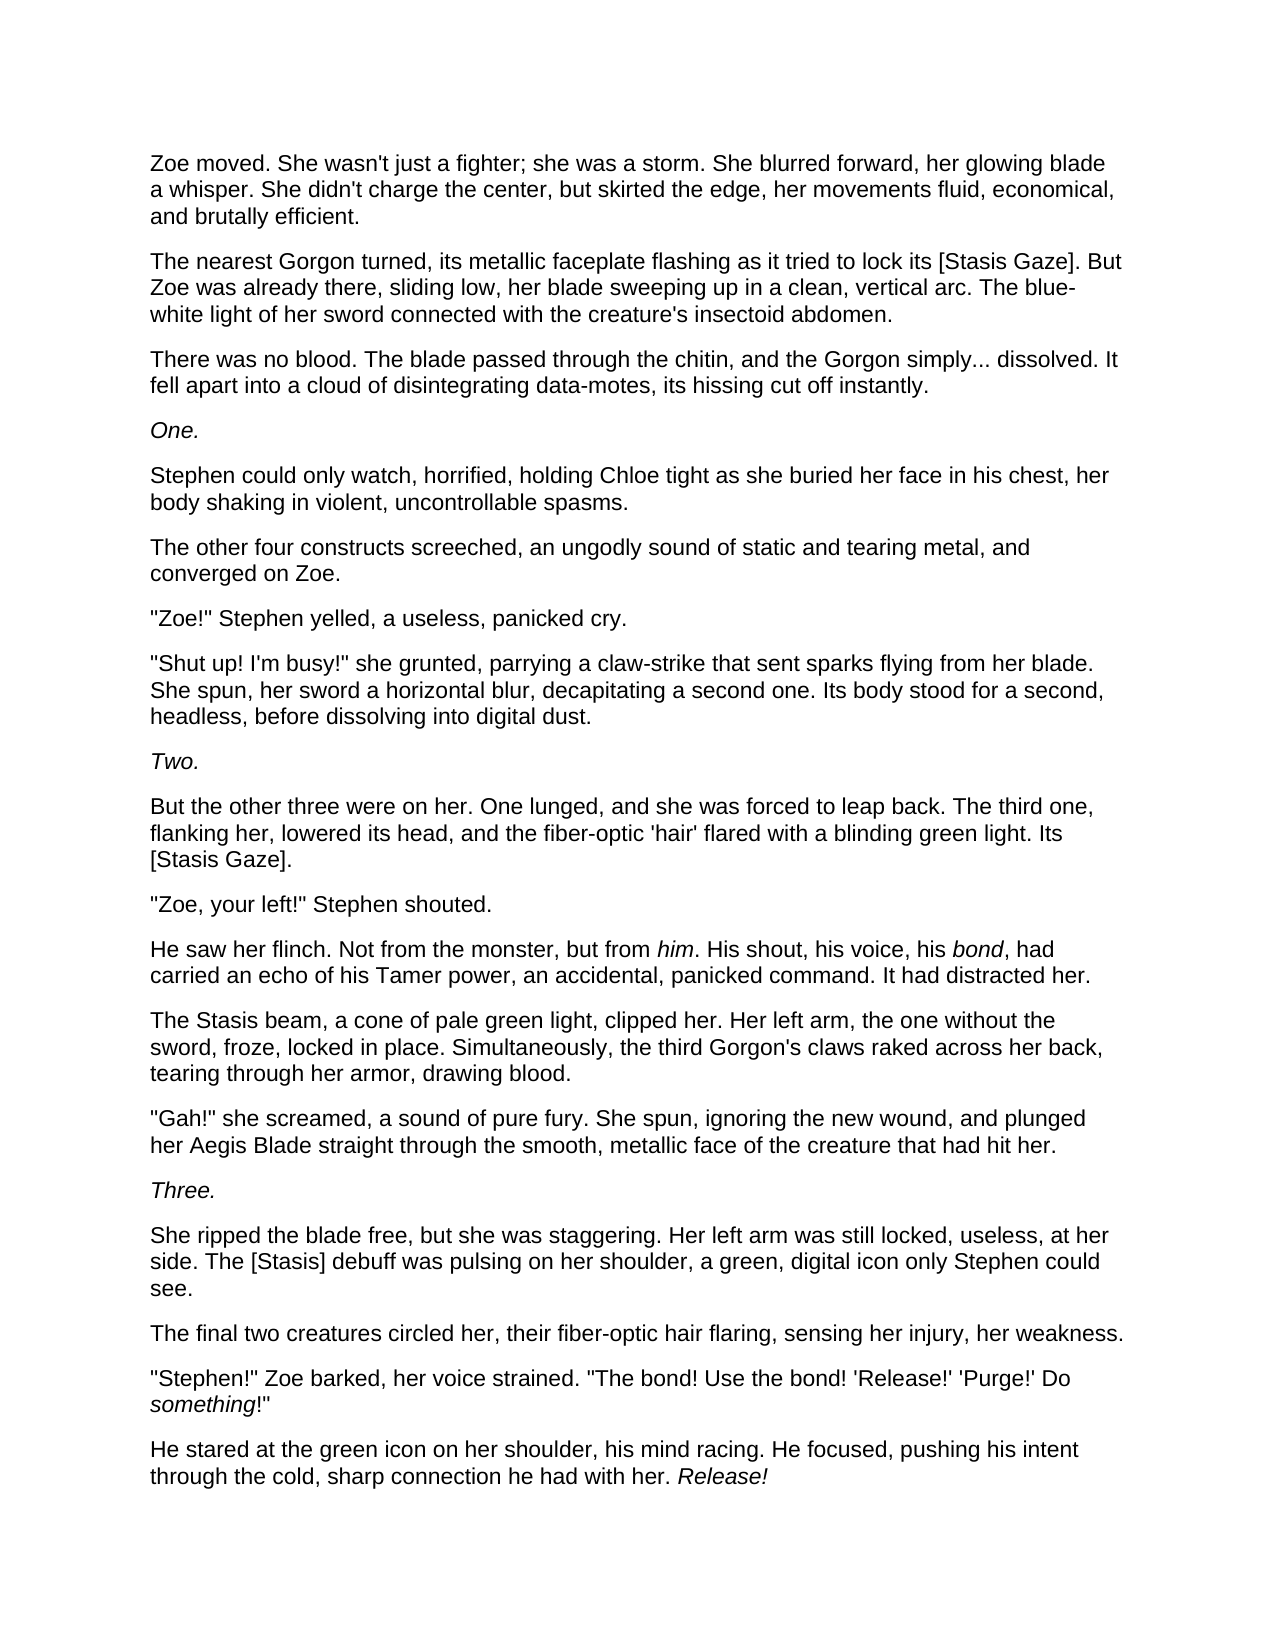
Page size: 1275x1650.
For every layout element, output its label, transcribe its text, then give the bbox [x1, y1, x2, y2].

text Stephen could only watch, horrified, holding Chloe tight as she buried her face in his chest, her body shaking in violent, uncontrollable spasms. [150, 462, 1125, 515]
text The other four constructs screeched, an ungodly sound of static and tearing metal, and converged on Zoe. [150, 534, 1125, 586]
text The final two creatures circled her, their fiber-optic hair flaring, sensing her injury, her weakness. [150, 1320, 1125, 1346]
text But the other three were on her. One lunged, and she was forced to leap back. The third one, flanking her, lowered its head, and the fiber-optic 'hair' flared with a blinding green light. Its [Stasis Gaze]. [150, 793, 1125, 872]
text He stared at the green icon on her shoulder, his mind racing. He focused, pushing his intent through the cold, sharp connection he had with her. Release! [150, 1436, 1125, 1489]
text The Stasis beam, a cone of pale green light, clipped her. Her left arm, the one without the sword, froze, locked in place. Simultaneously, the third Gorgon's claws raked across her back, tearing through her armor, drawing blood. [150, 1007, 1125, 1087]
text "Stephen!" Zoe barked, her voice strained. "The bond! Use the bond! 'Release!' 'Purge!' Do something!" [150, 1365, 1125, 1417]
text "Gah!" she screamed, a sound of pure fury. She spun, ignoring the new wound, and plunged her Aegis Blade straight through the smooth, metallic face of the creature that had hit her. [150, 1105, 1125, 1158]
text Two. [150, 748, 1125, 774]
text He saw her flinch. Not from the monster, but from him. His shout, his voice, his bond, had carried an echo of his Tamer power, an accidental, panicked command. It had distracted her. [150, 936, 1125, 989]
text She ripped the blade free, but she was staggering. Her left arm was still locked, useless, at her side. The [Stasis] debuff was pulsing on her shoulder, a green, digital icon only Stephen could see. [150, 1222, 1125, 1301]
text There was no blood. The blade passed through the chitin, and the Gorgon simply... dissolved. It fell apart into a cloud of disintegrating data-motes, its hissing cut off instantly. [150, 346, 1125, 398]
text "Zoe!" Stephen yelled, a useless, panicked cry. [150, 605, 1125, 631]
text "Shut up! I'm busy!" she grunted, parrying a claw-strike that sent sparks flying from her blade. She spun, her sword a horizontal blur, decapitating a second one. Its body stood for a second, headless, before dissolving into digital dust. [150, 650, 1125, 729]
text "Zoe, your left!" Stephen shouted. [150, 891, 1125, 917]
text The nearest Gorgon turned, its metallic faceplate flashing as it tried to lock its [Stasis Gaze]. But Zoe was already there, sliding low, her blade sweeping up in a clean, vertical arc. The blue-white light of her sword connected with the creature's insectoid abdomen. [150, 248, 1125, 327]
text Three. [150, 1177, 1125, 1203]
text Zoe moved. She wasn't just a fighter; she was a storm. She blurred forward, her glowing blade a whisper. She didn't charge the center, but skirted the edge, her movements fluid, economical, and brutally efficient. [150, 150, 1125, 229]
text One. [150, 417, 1125, 443]
